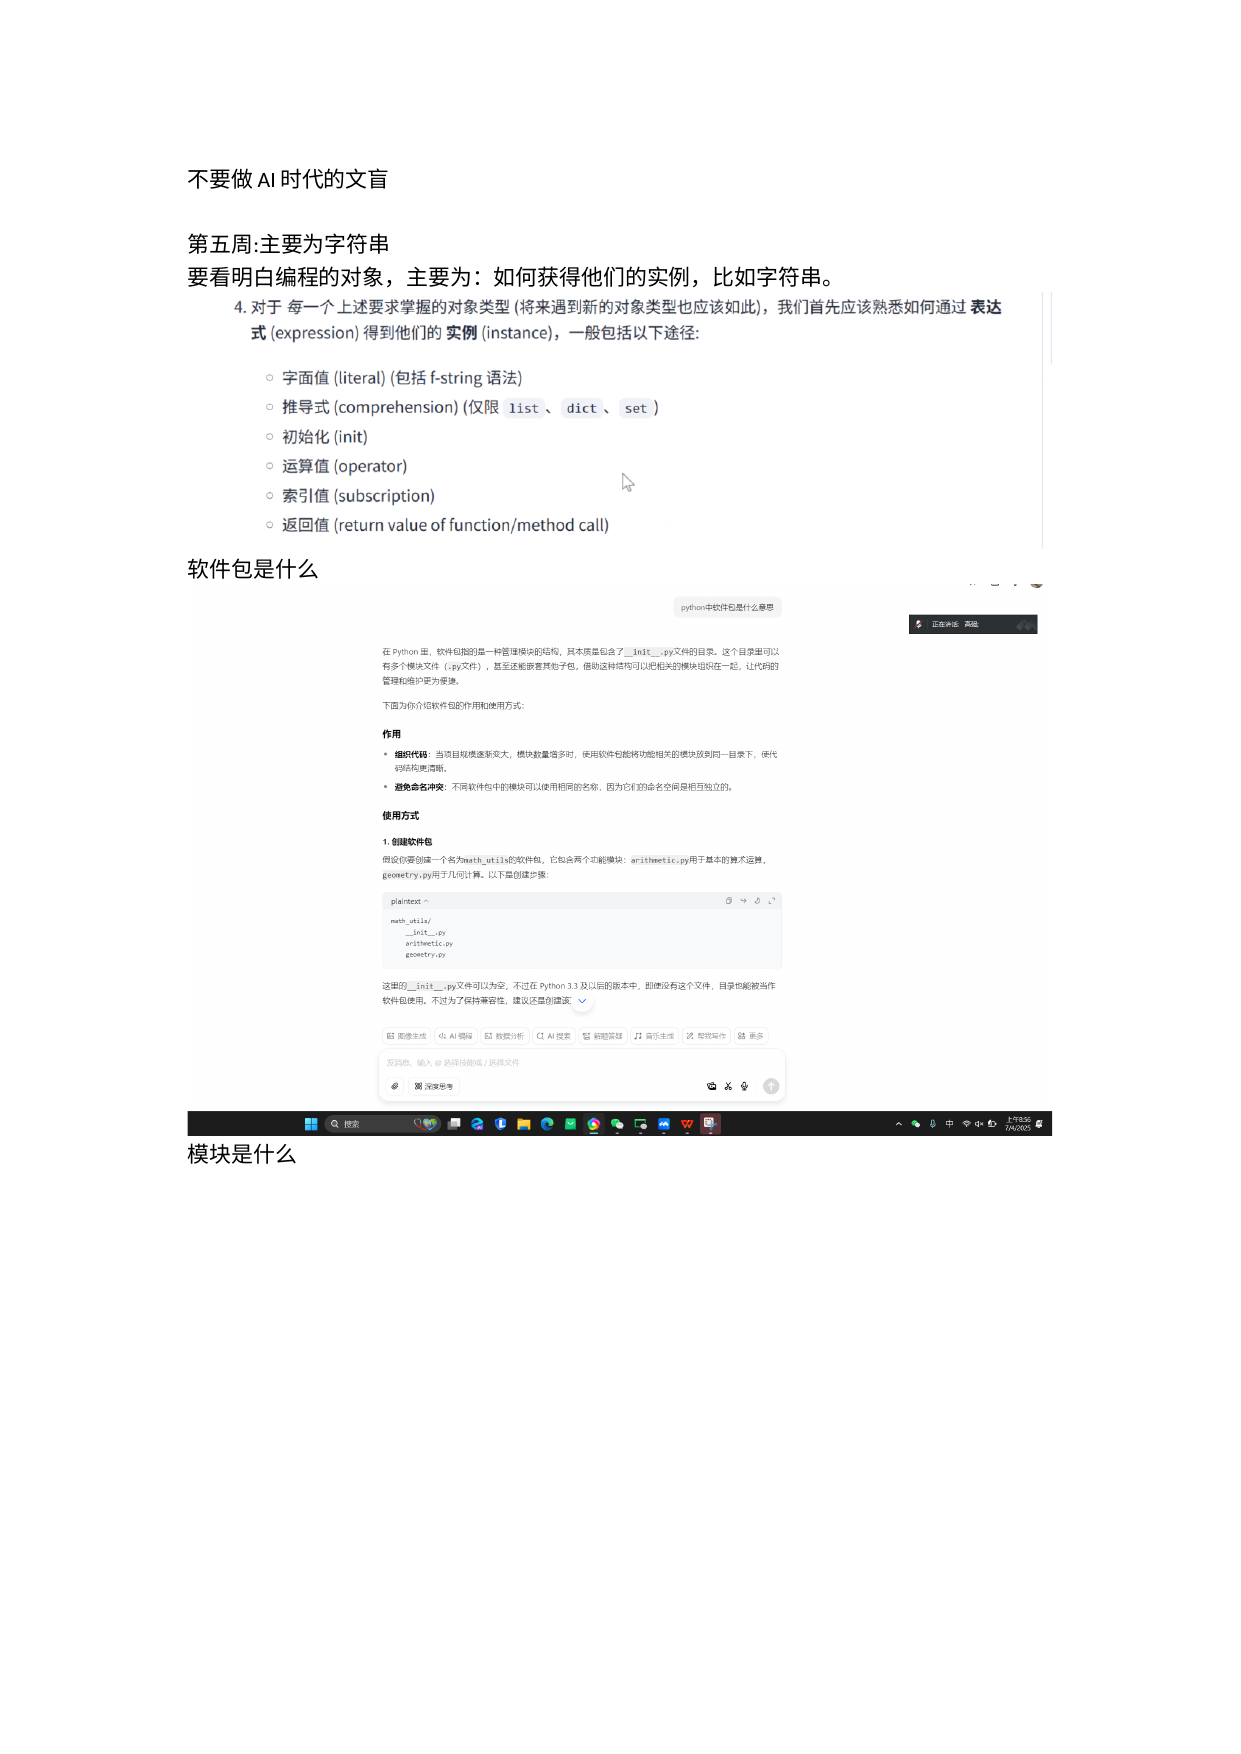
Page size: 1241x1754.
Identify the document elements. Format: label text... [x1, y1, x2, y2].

text 模块是什么 [187, 1137, 1053, 1169]
picture [187, 584, 1053, 1136]
text 不要做AI时代的文盲 [187, 162, 1053, 194]
picture [187, 292, 1053, 549]
text 第五周:主要为字符串 [187, 227, 1053, 259]
text 软件包是什么 [187, 552, 1053, 584]
text 要看明白编程的对象，主要为：如何获得他们的实例，比如字符串。 [187, 259, 1053, 292]
